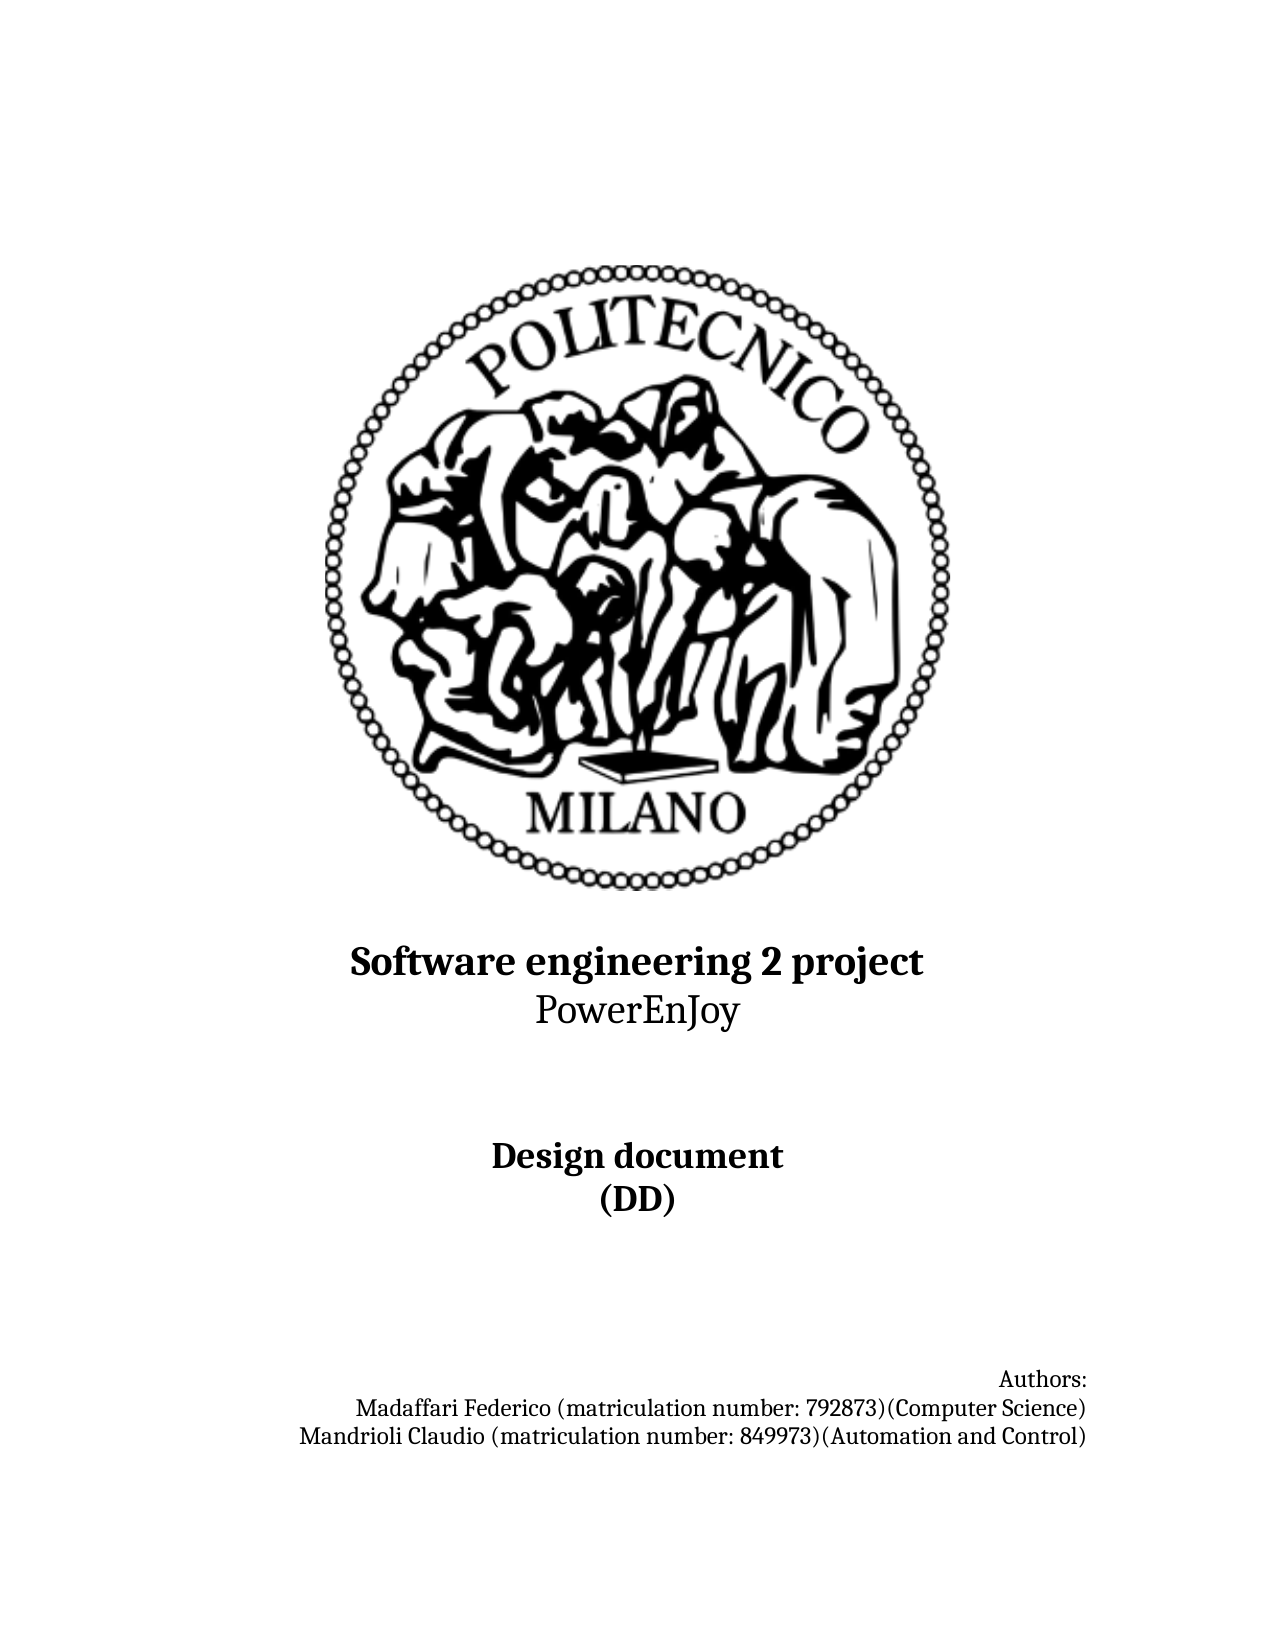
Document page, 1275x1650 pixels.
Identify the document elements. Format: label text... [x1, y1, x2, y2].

picture [325, 265, 951, 891]
text Design document [187, 1135, 1087, 1178]
text Authors: [187, 1365, 1087, 1393]
text Mandrioli Claudio (matriculation number: 849973)(Automation and Control) [187, 1422, 1087, 1451]
text (DD) [187, 1178, 1087, 1221]
text Madaffari Federico (matriculation number: 792873)(Computer Science) [187, 1393, 1087, 1422]
text PowerEnJoy [187, 986, 1087, 1034]
text Software engineering 2 project [187, 938, 1087, 986]
